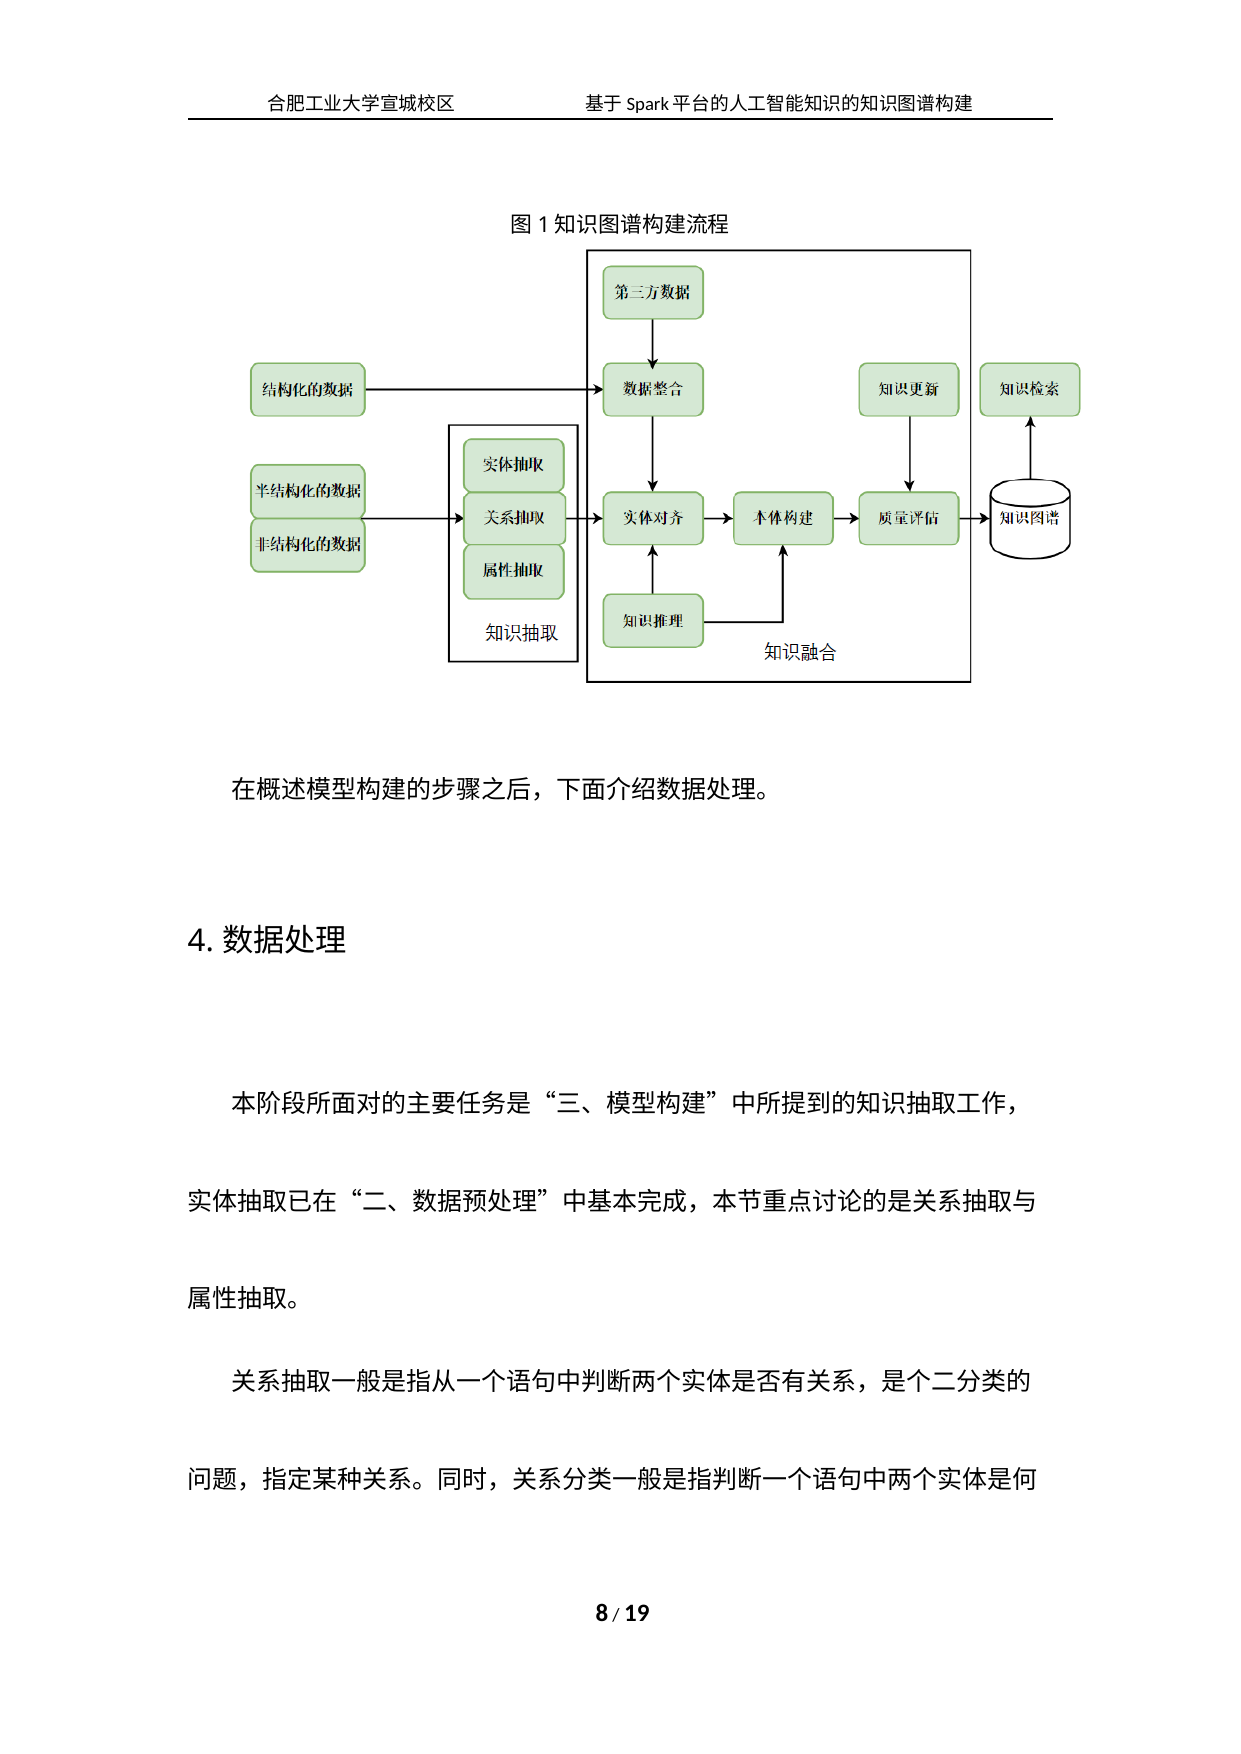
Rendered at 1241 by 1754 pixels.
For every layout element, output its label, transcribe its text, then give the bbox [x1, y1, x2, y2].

text 图 1 知识图谱构建流程 [187, 206, 1053, 239]
text 在概述模型构建的步骤之后，下面介绍数据处理。 [187, 755, 1053, 820]
text 本阶段所面对的主要任务是“三、模型构建”中所提到的知识抽取工作，实体抽取已在“二、数据预处理”中基本完成，本节重点讨论的是关系抽取与属性抽取。 [187, 1069, 1053, 1329]
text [187, 1347, 1053, 1510]
picture [231, 238, 1085, 690]
subtitle 4. 数据处理 [187, 906, 1053, 971]
